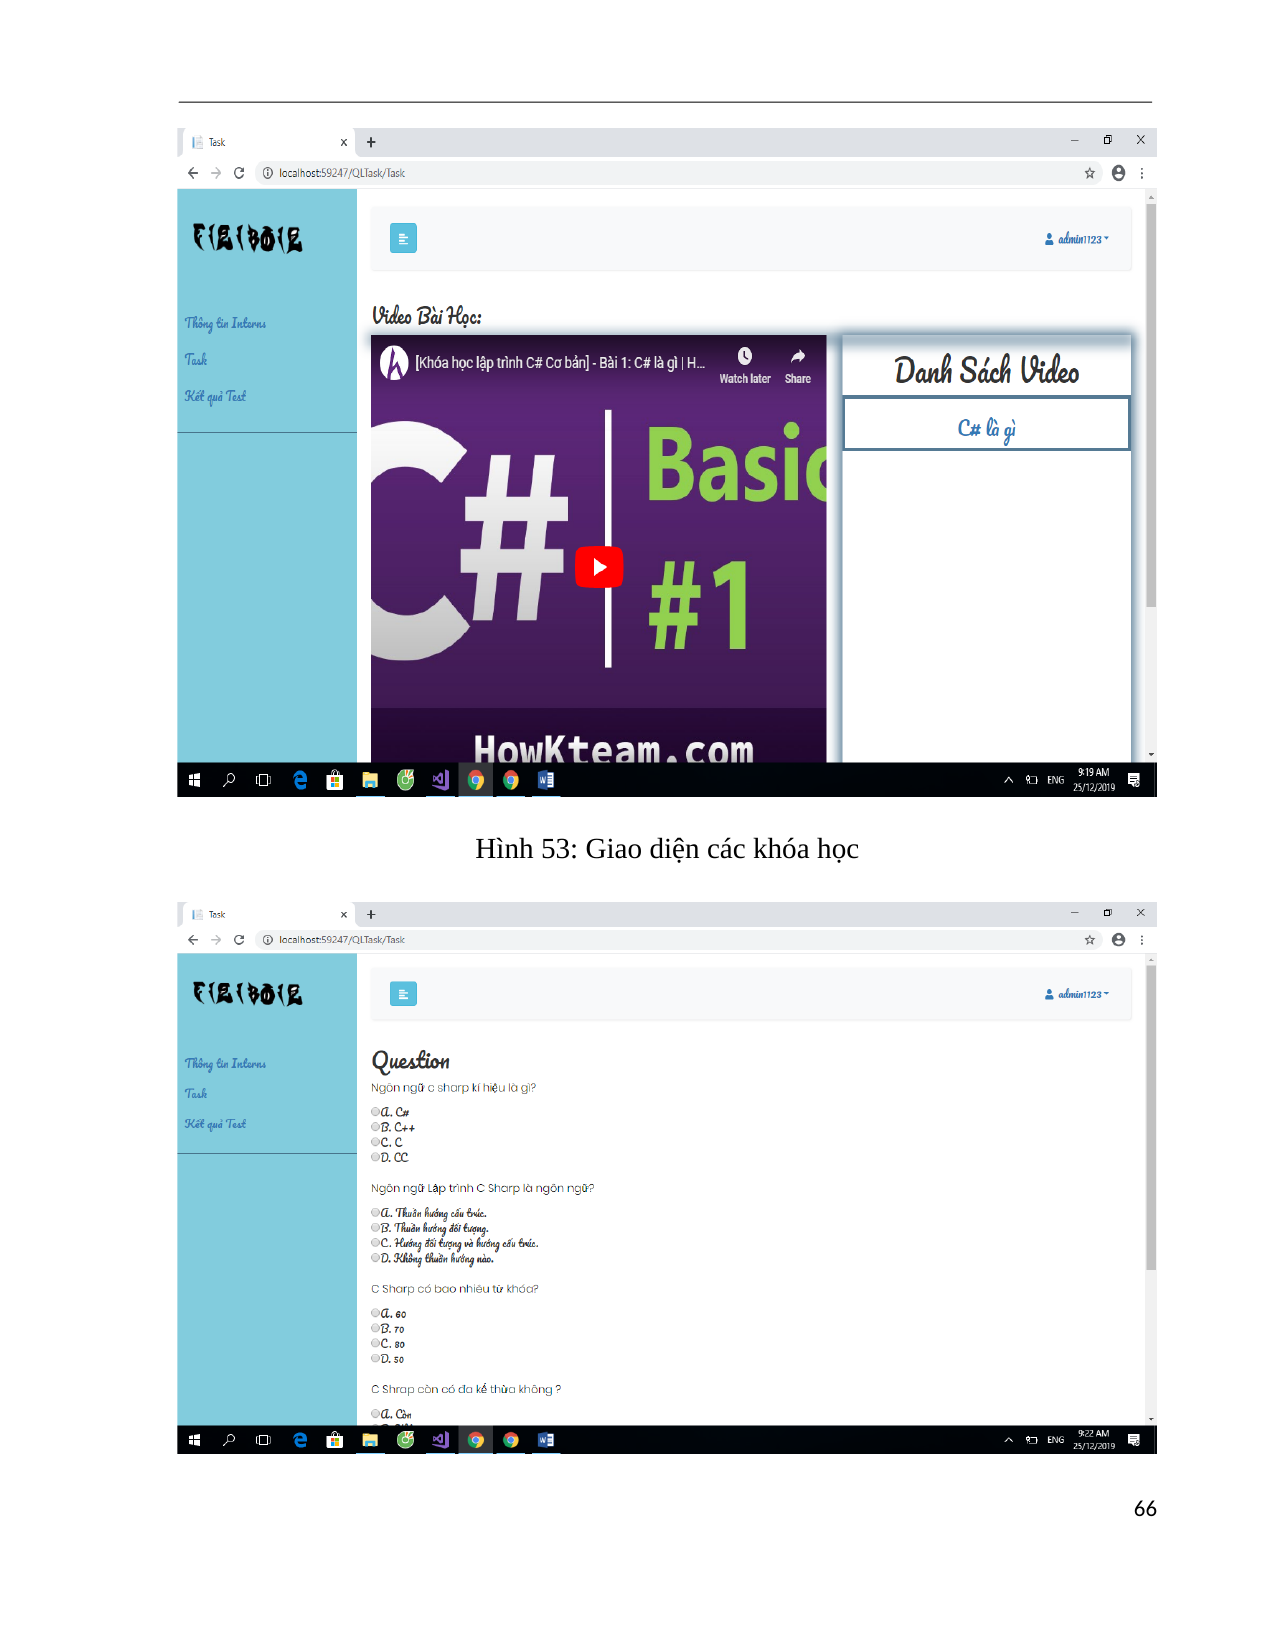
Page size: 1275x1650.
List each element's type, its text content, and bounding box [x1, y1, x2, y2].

picture [177, 902, 1157, 1454]
picture [177, 128, 1157, 797]
text Hình 53: Giao diện các khóa học [177, 832, 1157, 865]
